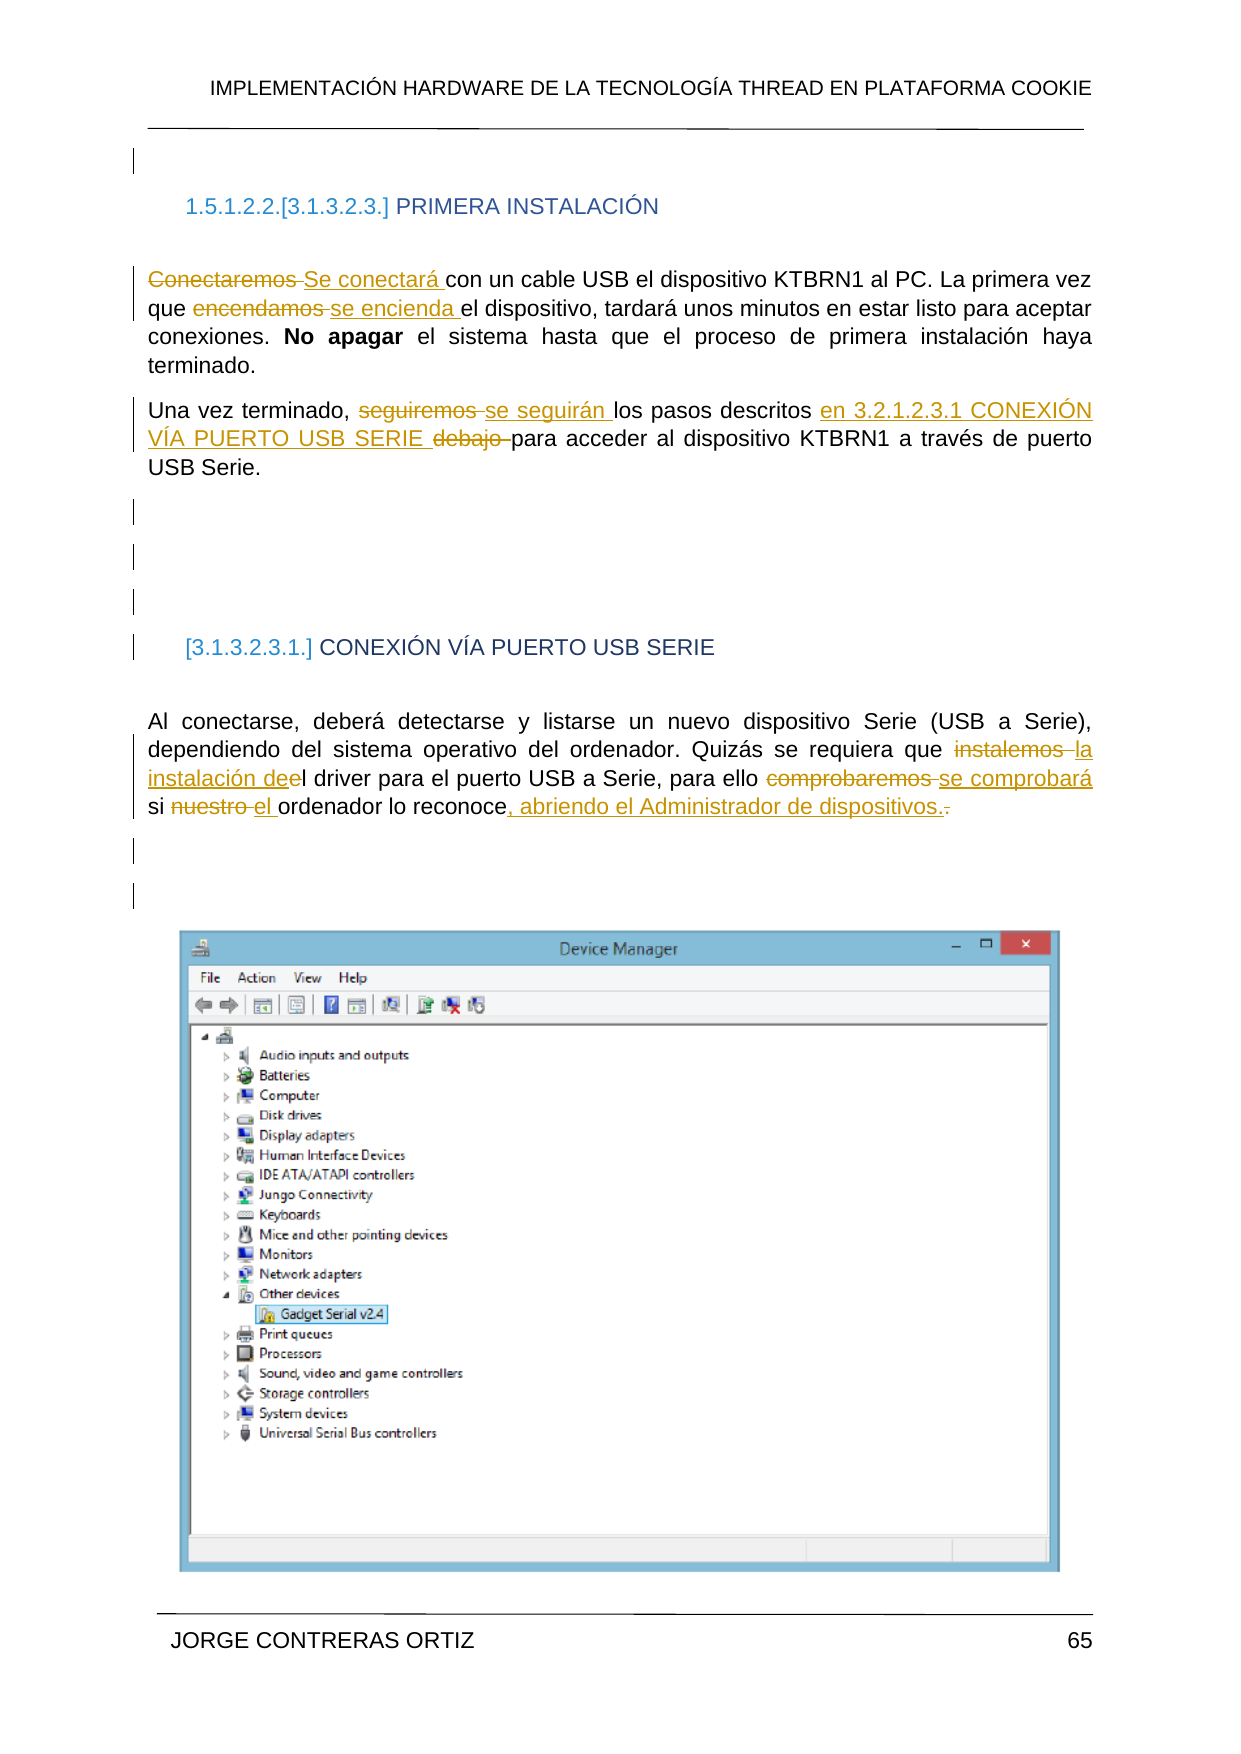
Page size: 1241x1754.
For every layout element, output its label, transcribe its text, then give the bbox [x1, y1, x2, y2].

subtitle PRIMERA INSTALACIÓN [185, 193, 1092, 219]
text Al conectarse, deberá detectarse y listarse un nuevo dispositivo Serie (USB a Serie), dependiendo del sistema operativo del ordenador. Quizás se requiera que l driver para el puerto USB a Serie, para ello si ordenador lo reconoce [148, 708, 1092, 819]
subtitle CONEXIÓN VÍA PUERTO USB SERIE [185, 634, 1092, 660]
text Una vez terminado, los pasos descritos para acceder al dispositivo KTBRN1 a través de puerto USB Serie. [148, 397, 1092, 480]
picture [177, 928, 1063, 1576]
text con un cable USB el dispositivo KTBRN1 al PC. La primera vez que el dispositivo, tardará unos minutos en estar listo para aceptar conexiones. No apagar el sistema hasta que el proceso de primera instalación haya terminado. [148, 266, 1092, 378]
